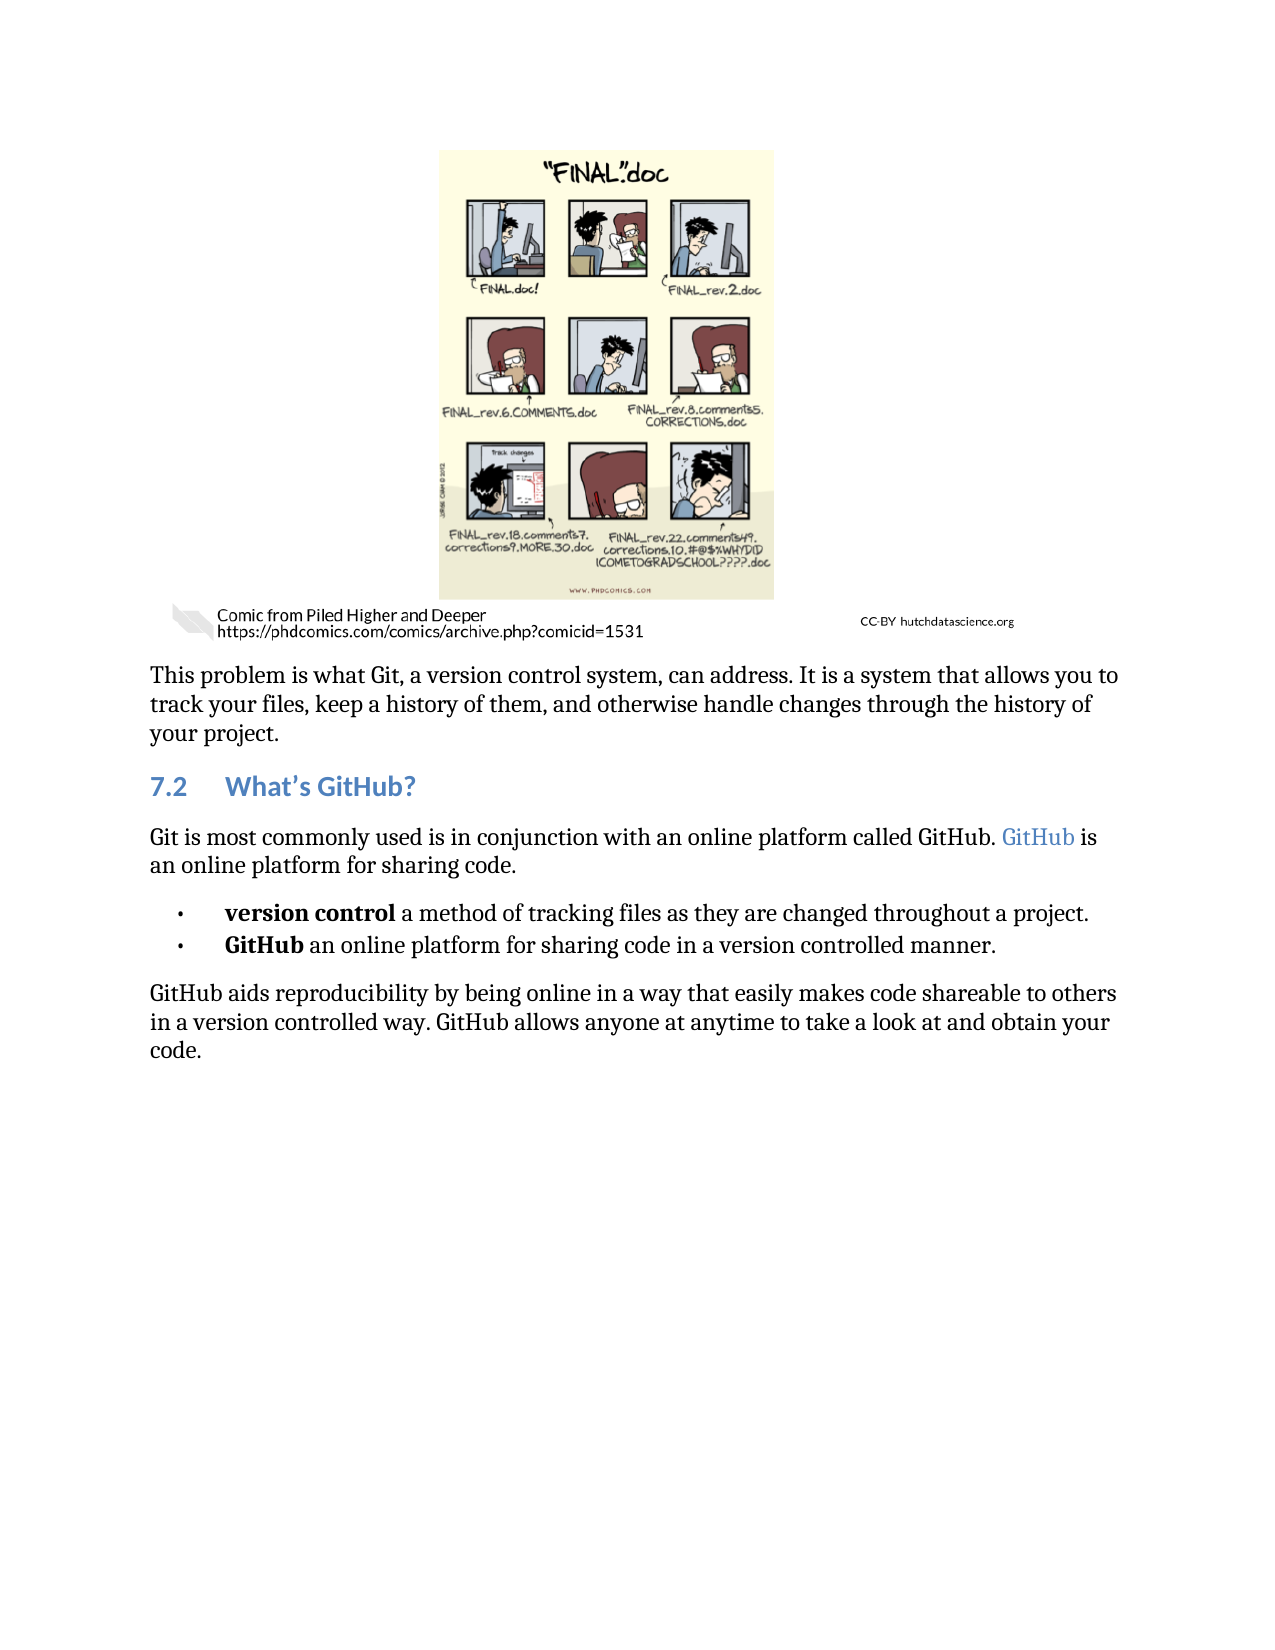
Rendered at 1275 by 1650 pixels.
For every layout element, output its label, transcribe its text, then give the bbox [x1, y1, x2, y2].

text GitHub aids reproducibility by being online in a way that easily makes code shareable to others in a version controlled way. GitHub allows anyone at anytime to take a look at and obtain your code. [150, 979, 1125, 1065]
subtitle 7.2 What’s GitHub? [150, 768, 1125, 804]
picture [168, 150, 1044, 643]
list version control a method of tracking files as they are changed throughout a project. [175, 899, 1125, 927]
text This problem is what Git, a version control system, can address. It is a system that allows you to track your files, keep a history of them, and otherwise handle changes through the history of your project. [150, 661, 1125, 747]
text Git is most commonly used is in conjunction with an online platform called GitHub. GitHub is an online platform for sharing code. [150, 822, 1125, 880]
list GitHub an online platform for sharing code in a version controlled manner. [175, 931, 1125, 960]
